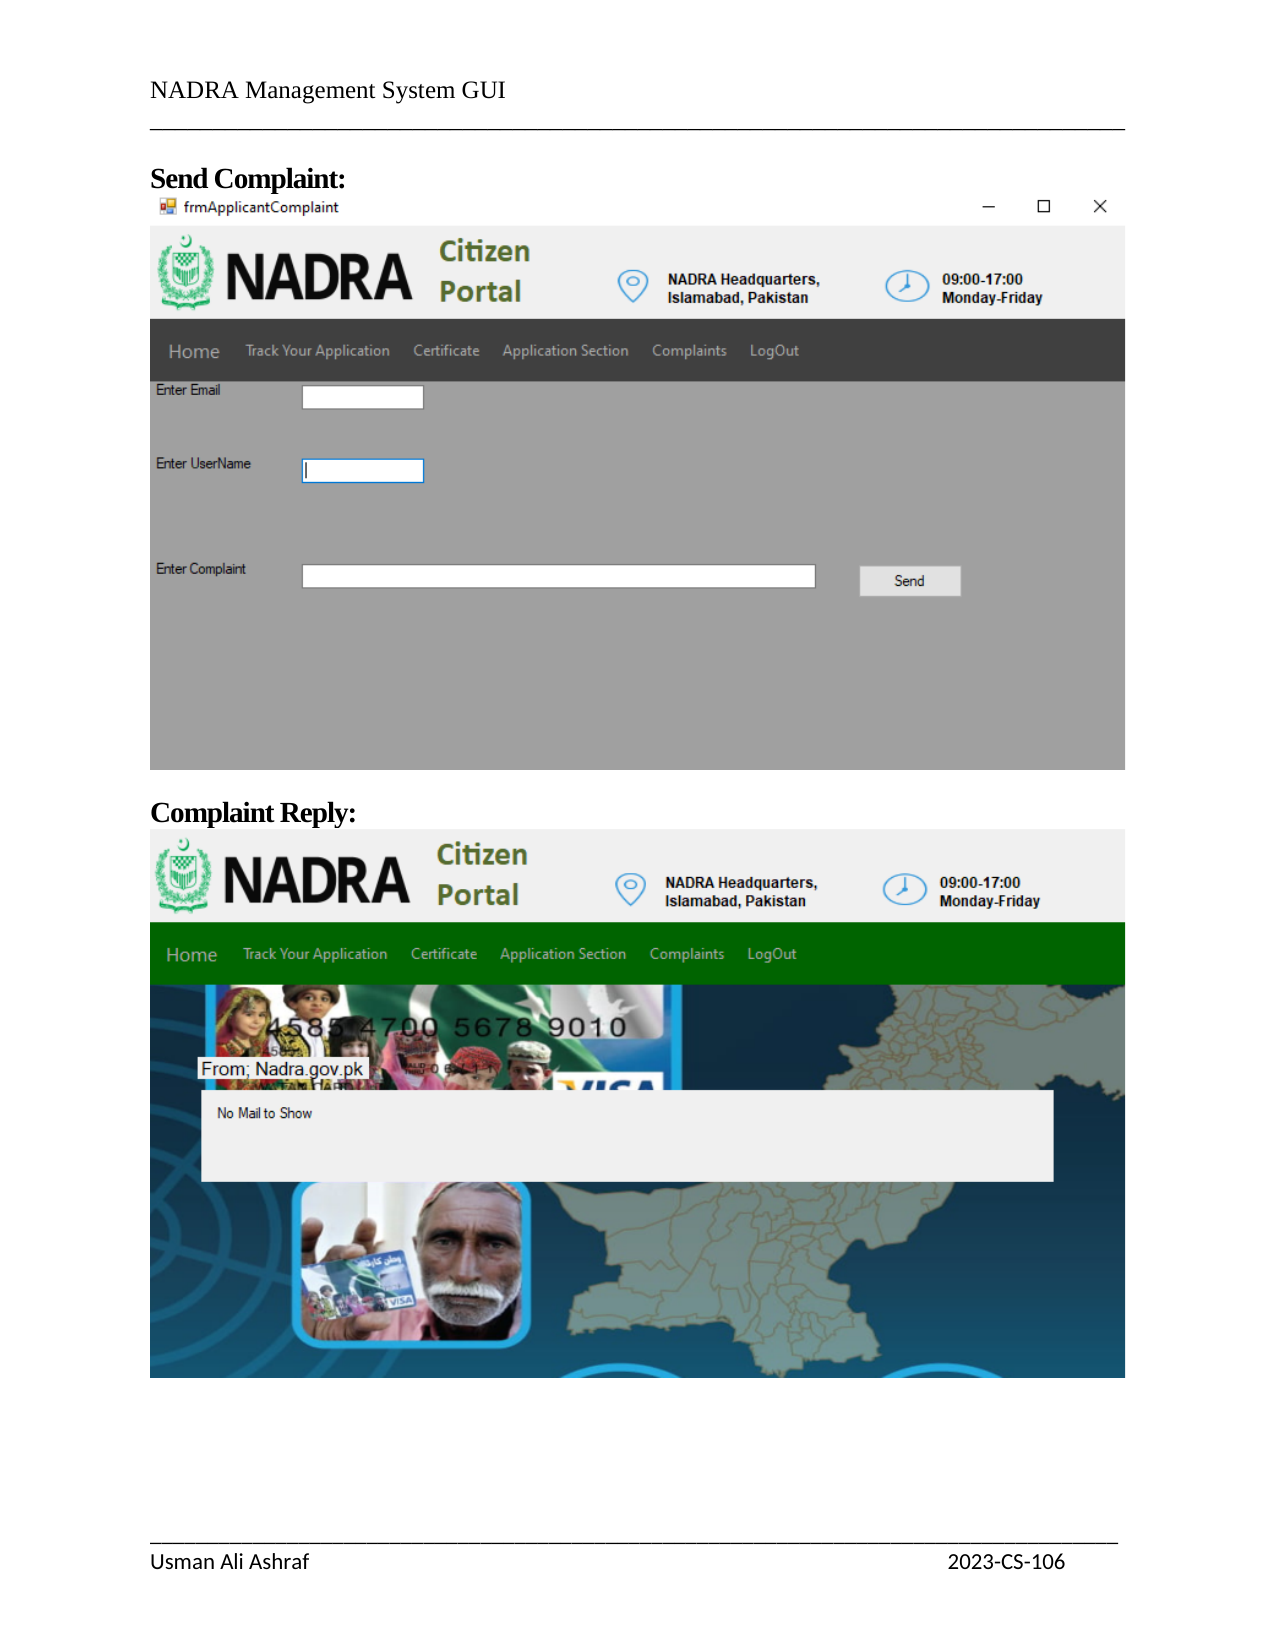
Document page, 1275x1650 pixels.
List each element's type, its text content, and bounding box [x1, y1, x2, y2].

picture [150, 828, 1125, 1378]
title Complaint Reply: [150, 795, 1125, 828]
picture [150, 194, 1125, 770]
title Send Complaint: [150, 161, 1125, 194]
